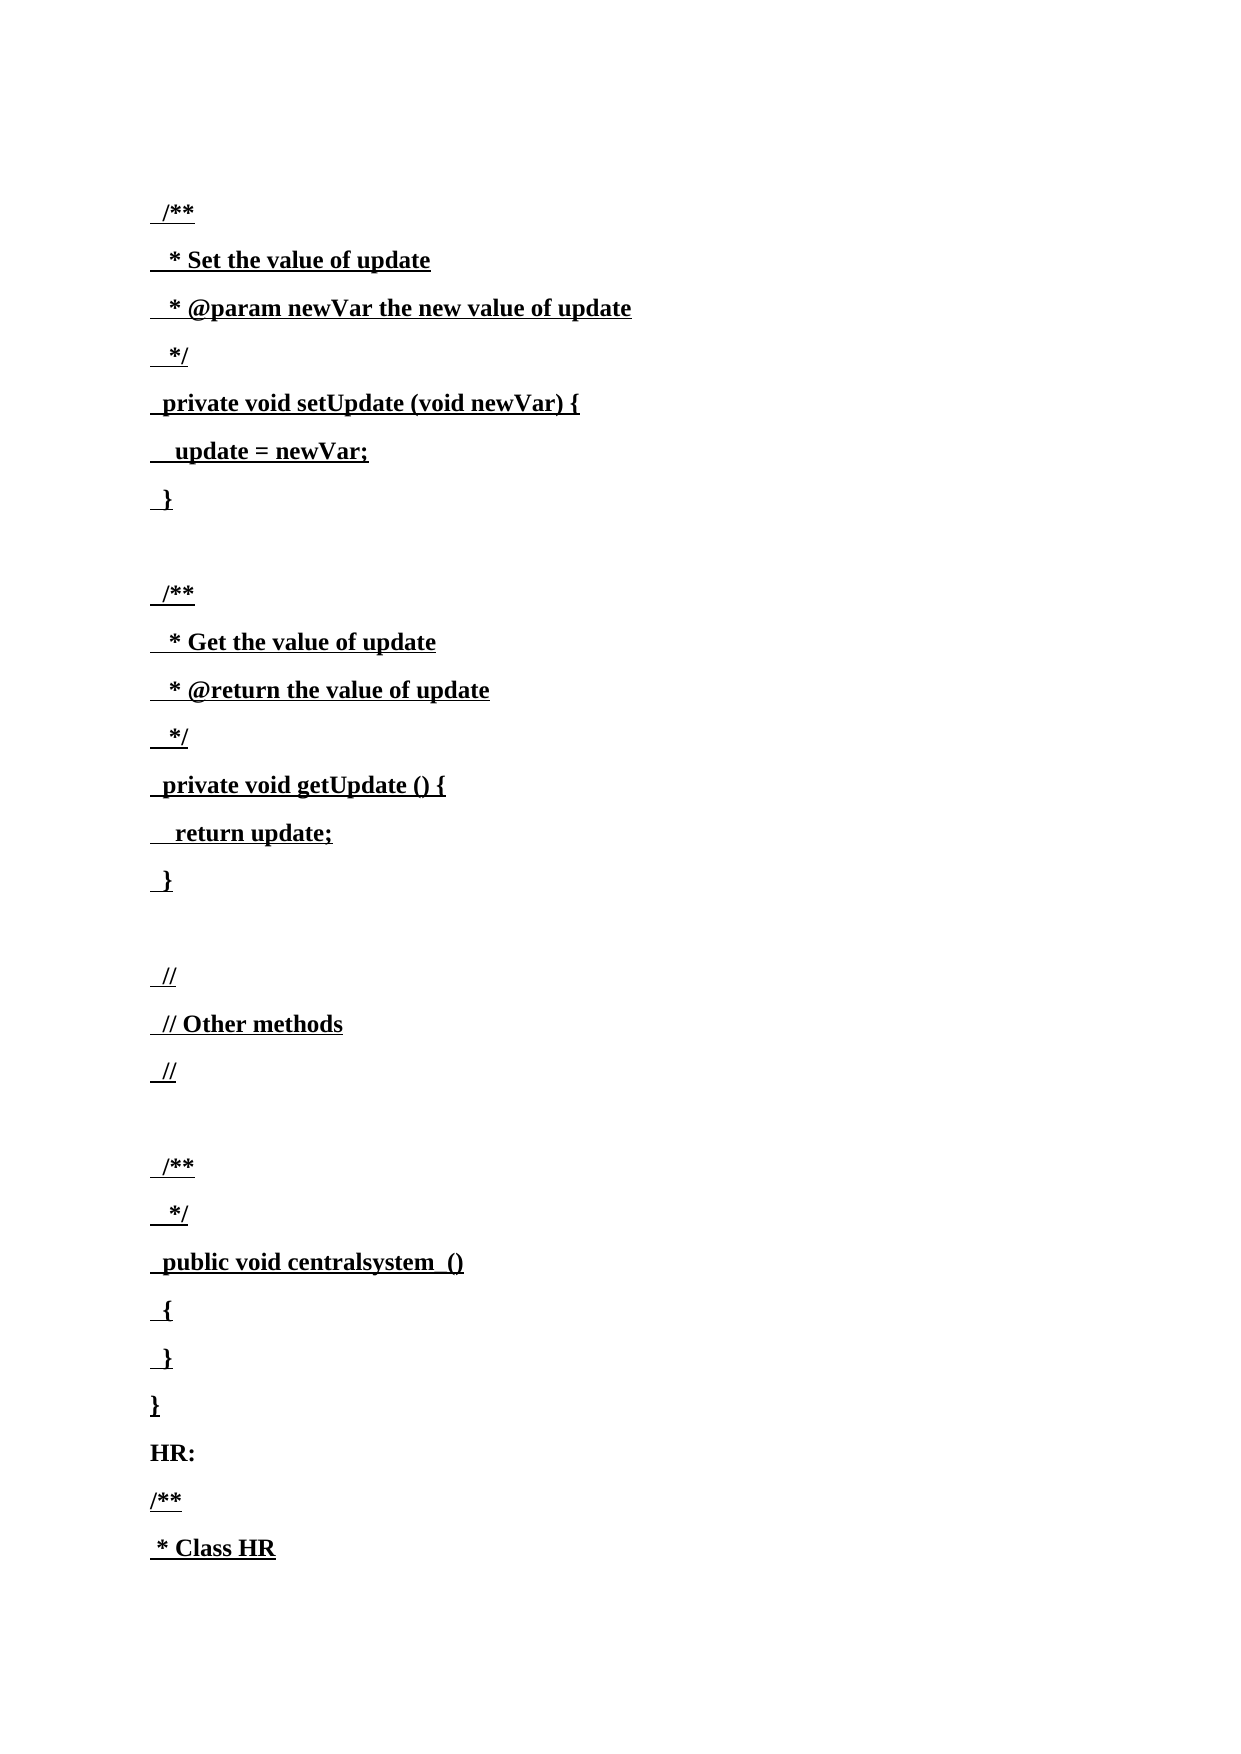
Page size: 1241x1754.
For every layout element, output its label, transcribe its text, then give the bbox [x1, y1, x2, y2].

text */ [150, 341, 1090, 369]
text /** [150, 579, 1090, 608]
text // [150, 1056, 1090, 1085]
text public void centralsystem_() [150, 1247, 1090, 1276]
text */ [150, 1199, 1090, 1228]
text } [150, 1390, 1090, 1419]
text /** [150, 198, 1090, 226]
text HR: [150, 1438, 1090, 1467]
text // Other methods [150, 1009, 1090, 1037]
text } [150, 1343, 1090, 1371]
text } [150, 866, 1090, 894]
text * @return the value of update [150, 675, 1090, 703]
text private void setUpdate (void newVar) { [150, 388, 1090, 417]
text * Set the value of update [150, 245, 1090, 274]
text { [150, 1295, 1090, 1324]
text * Get the value of update [150, 627, 1090, 656]
text /** [150, 1152, 1090, 1181]
text return update; [150, 818, 1090, 847]
text /** [150, 1486, 1090, 1514]
text */ [150, 722, 1090, 751]
text update = newVar; [150, 436, 1090, 465]
text * @param newVar the new value of update [150, 293, 1090, 322]
text * Class HR [150, 1533, 1090, 1562]
text private void getUpdate () { [150, 770, 1090, 799]
text } [150, 484, 1090, 513]
text // [150, 961, 1090, 990]
